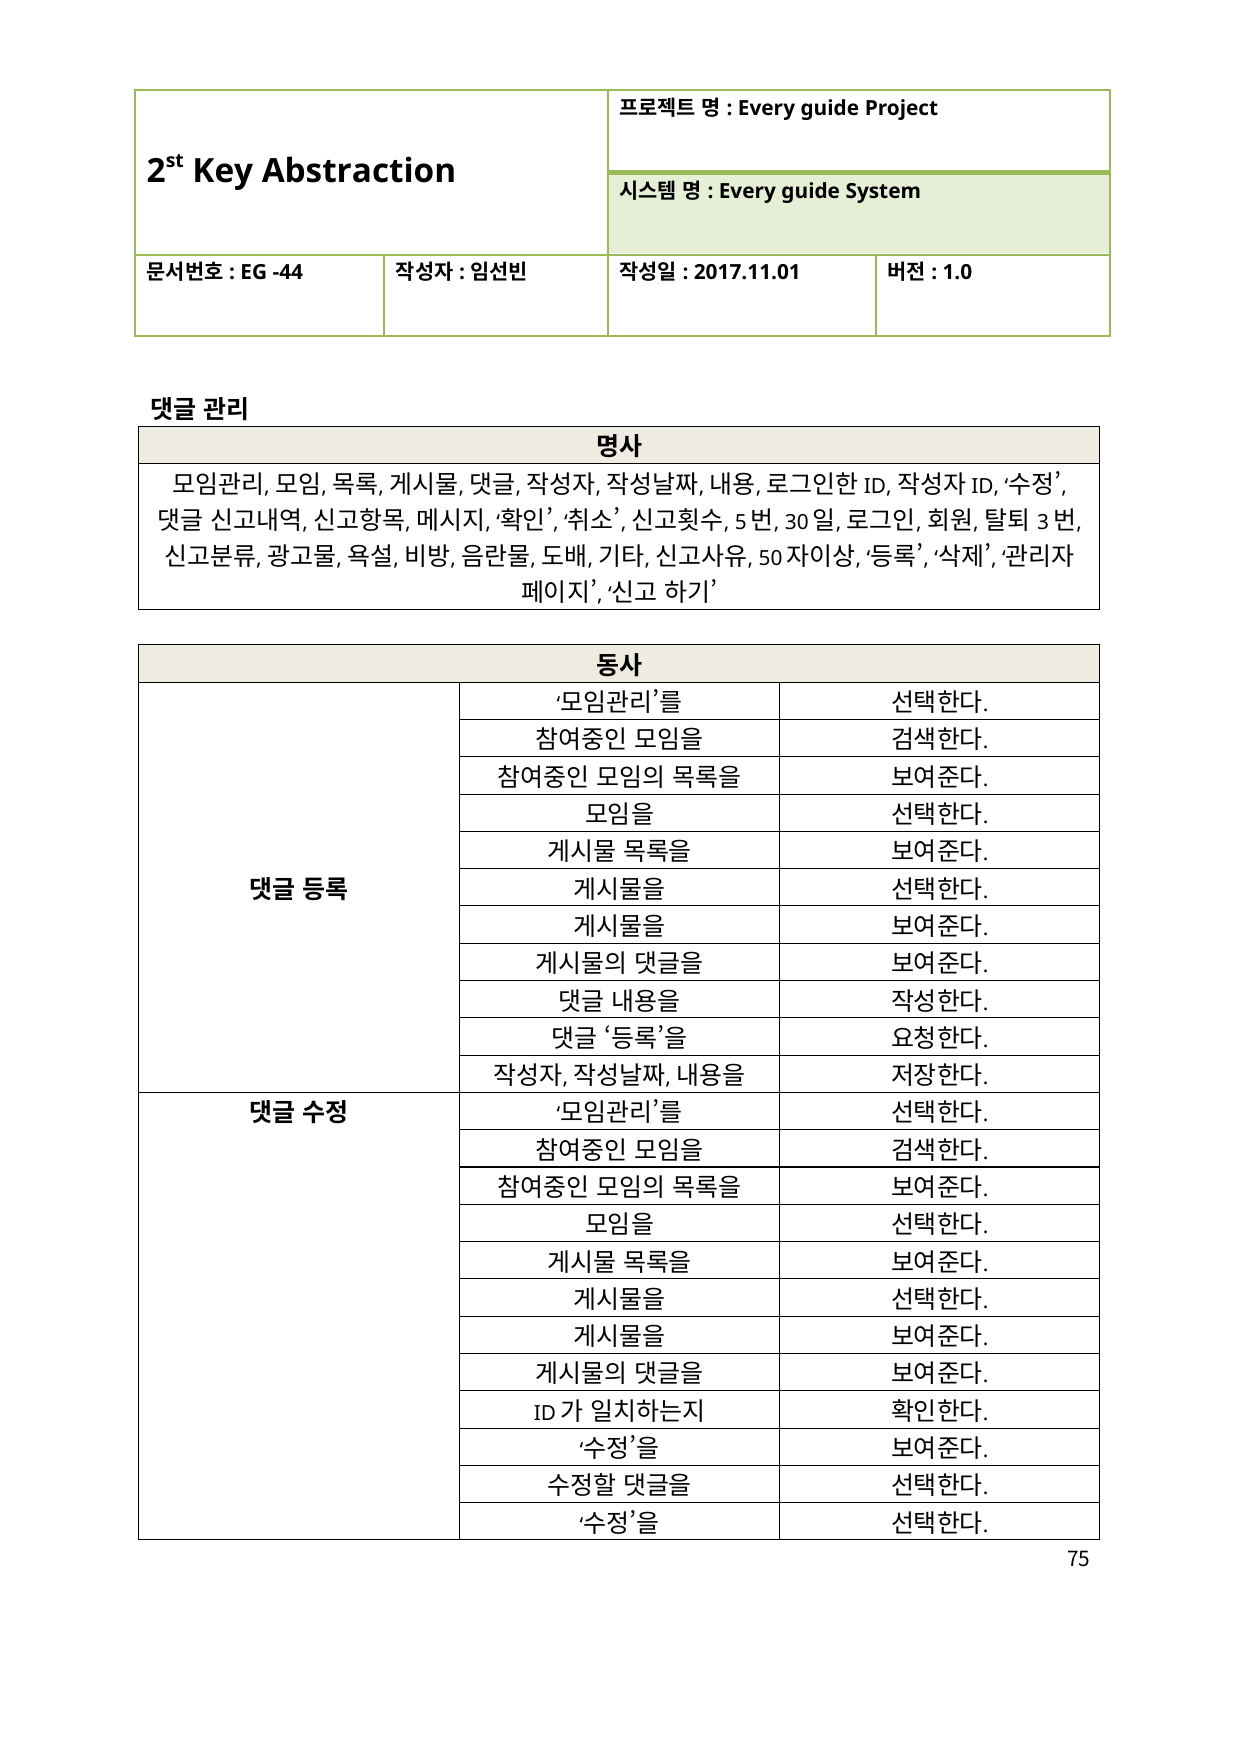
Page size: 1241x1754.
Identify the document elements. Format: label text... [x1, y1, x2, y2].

table_cell 게시물을 [460, 906, 779, 943]
table_cell 보여준다. [780, 832, 1099, 868]
table_cell ‘수정’을 [460, 1503, 779, 1539]
table_cell 보여준다. [780, 1168, 1099, 1204]
table_cell ‘수정’을 [460, 1429, 779, 1465]
table_cell 선택한다. [780, 1503, 1099, 1539]
table_cell 보여준다. [780, 1429, 1099, 1465]
table_cell 게시물 목록을 [460, 832, 779, 868]
table_cell 검색한다. [780, 1130, 1099, 1166]
table_cell 선택한다. [780, 795, 1099, 831]
table_cell 댓글 ‘등록’을 [460, 1018, 779, 1054]
table_cell 보여준다. [780, 757, 1099, 793]
table_cell 댓글 등록 [139, 683, 459, 1092]
table_cell 작성자, 작성날짜, 내용을 [460, 1056, 779, 1092]
table_cell ‘모임관리’를 [460, 683, 779, 719]
table_cell 보여준다. [780, 1354, 1099, 1390]
table_cell 게시물을 [460, 869, 779, 905]
table_cell 선택한다. [780, 1093, 1099, 1129]
table_cell 댓글 수정 [139, 1093, 459, 1539]
table_cell 선택한다. [780, 1279, 1099, 1316]
table_cell ‘모임관리’를 [460, 1093, 779, 1129]
table_header 명사 [139, 427, 1099, 463]
table_cell 참여중인 모임을 [460, 1130, 779, 1166]
table_cell 보여준다. [780, 1242, 1099, 1278]
table_cell 참여중인 모임의 목록을 [460, 1168, 779, 1204]
table_cell 보여준다. [780, 944, 1099, 980]
table_cell 모임을 [460, 795, 779, 831]
table_cell 수정할 댓글을 [460, 1466, 779, 1502]
table_cell 작성한다. [780, 981, 1099, 1017]
table_cell 참여중인 모임을 [460, 720, 779, 756]
table_cell 선택한다. [780, 869, 1099, 905]
table_cell 선택한다. [780, 1205, 1099, 1241]
table_cell 저장한다. [780, 1056, 1099, 1092]
text 댓글 관리 [150, 389, 1090, 426]
table_cell 게시물 목록을 [460, 1242, 779, 1278]
table_cell 검색한다. [780, 720, 1099, 756]
table_cell 모임을 [460, 1205, 779, 1241]
table_cell 모임관리, 모임, 목록, 게시물, 댓글, 작성자, 작성날짜, 내용, 로그인한ID, 작성자ID, ‘수정’, 댓글 신고내역, 신고항목, 메시지, ‘확인’, ‘취소’, 신고횟수, 5번, 30일, 로그인, 회원, 탈퇴 3번, 신고분류, 광고물, 욕설, 비방, 음란물, 도배, 기타, 신고사유, 50자이상, ‘등록’, ‘삭제’, ‘관리자 페이지’, ‘신고 하기’ [139, 464, 1099, 609]
table_cell ID가 일치하는지 [460, 1391, 779, 1427]
table_cell 보여준다. [780, 906, 1099, 943]
table_cell 댓글 내용을 [460, 981, 779, 1017]
table_cell 선택한다. [780, 1466, 1099, 1502]
table_cell 게시물을 [460, 1279, 779, 1316]
table_cell 확인한다. [780, 1391, 1099, 1427]
table_cell 게시물의 댓글을 [460, 1354, 779, 1390]
table_cell 보여준다. [780, 1317, 1099, 1353]
table_cell 요청한다. [780, 1018, 1099, 1054]
table_header 동사 [139, 645, 1099, 682]
table_cell 게시물의 댓글을 [460, 944, 779, 980]
table_cell 선택한다. [780, 683, 1099, 719]
table_cell 참여중인 모임의 목록을 [460, 757, 779, 793]
table_cell 게시물을 [460, 1317, 779, 1353]
